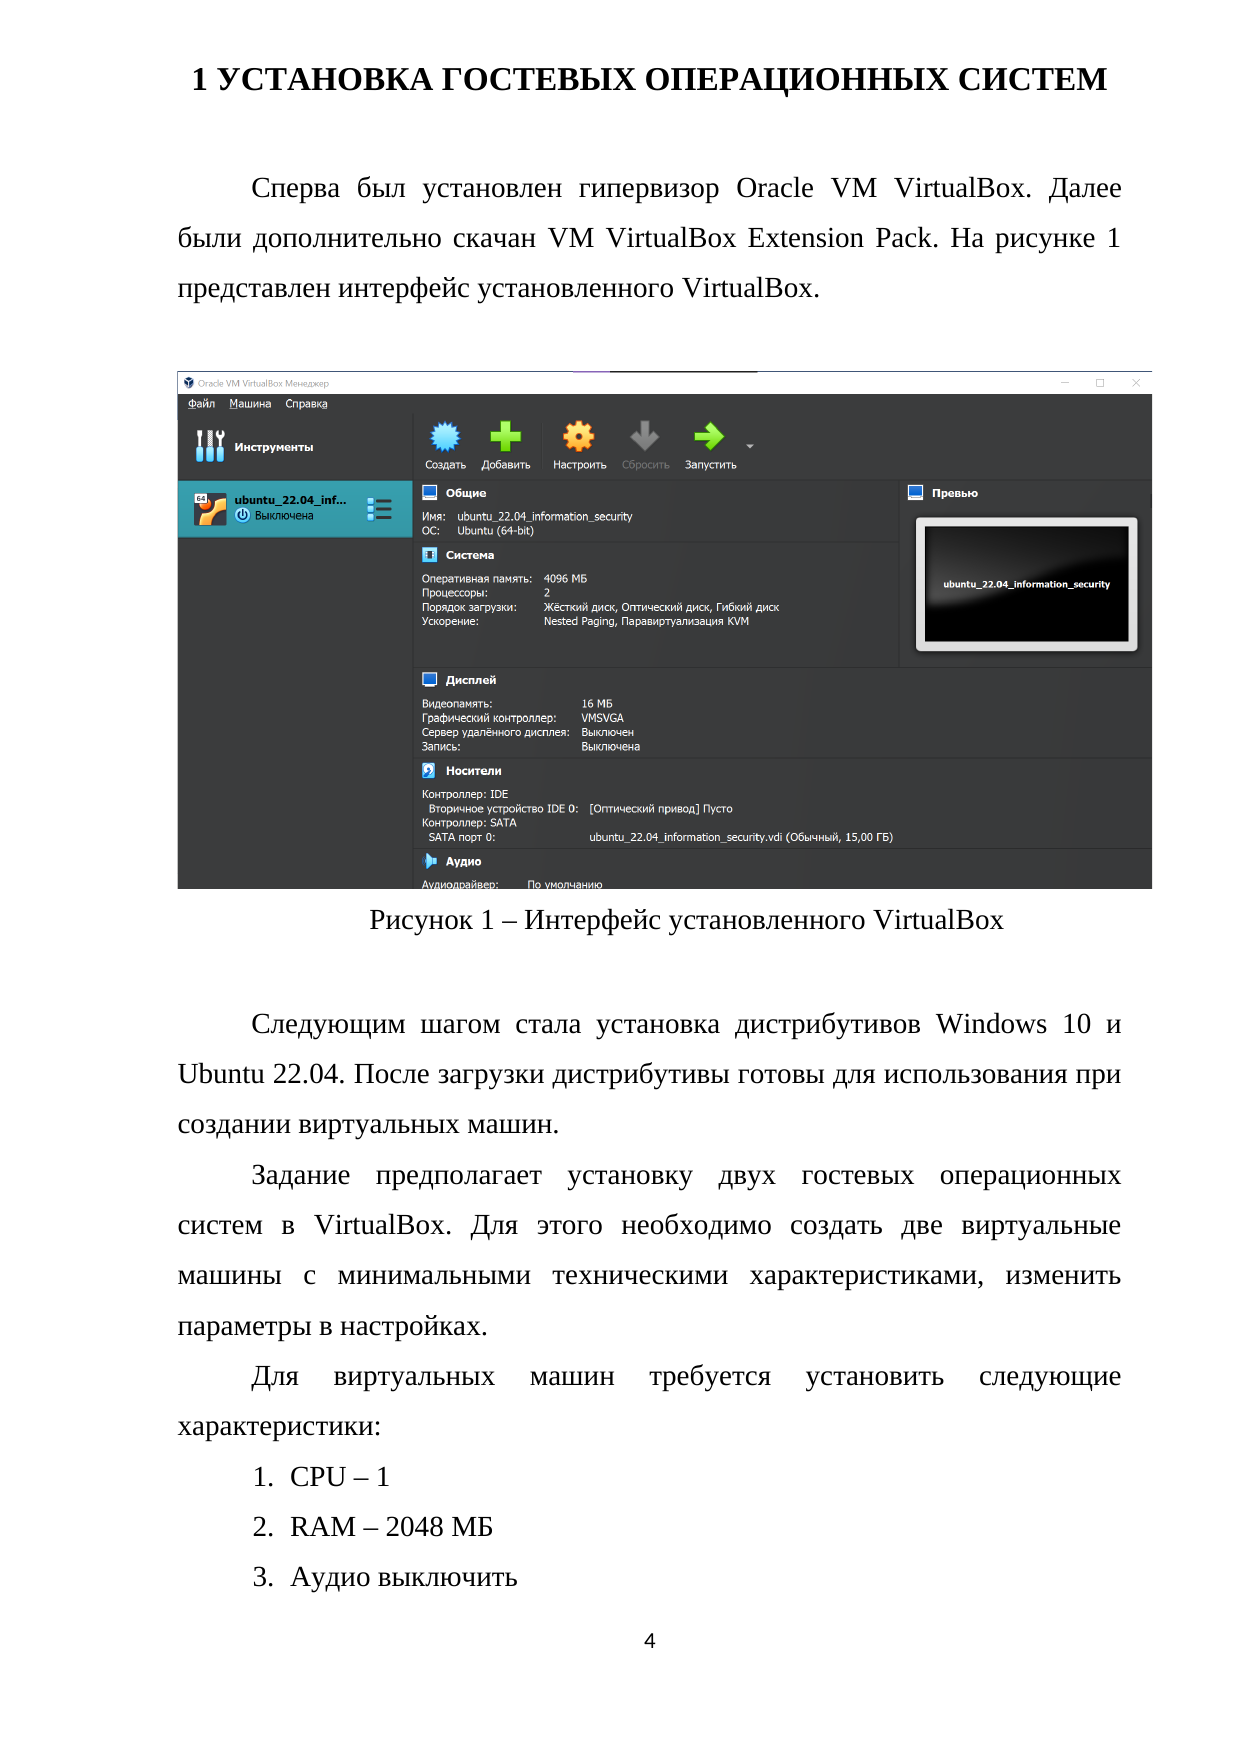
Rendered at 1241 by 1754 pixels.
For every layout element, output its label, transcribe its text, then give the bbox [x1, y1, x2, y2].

list Аудио выключить [252, 1559, 1122, 1593]
text Задание предполагает установку двух гостевых операционных систем в VirtualBox. Для этого необходимо создать две виртуальные машины с минимальными техническими характеристиками, изменить параметры в настройках. [177, 1157, 1122, 1341]
picture [177, 371, 1153, 889]
text Следующим шагом стала установка дистрибутивов Windows 10 и Ubuntu 22.04. После загрузки дистрибутивы готовы для использования при создании виртуальных машин. [177, 1006, 1122, 1140]
list RAM – 2048 МБ [252, 1509, 1122, 1542]
text Сперва был установлен гипервизор Oracle VM VirtualBox. Далее были дополнительно скачан VM VirtualBox Extension Pack. На рисунке 1 представлен интерфейс установленного VirtualBox. [177, 170, 1122, 304]
text Рисунок 1 – Интерфейс установленного VirtualBox [177, 902, 1122, 936]
list CPU – 1 [252, 1459, 1122, 1492]
text Для виртуальных машин требуется установить следующие характеристики: [177, 1358, 1122, 1442]
subtitle 1 УСТАНОВКА ГОСТЕВЫХ ОПЕРАЦИОННЫХ СИСТЕМ [177, 59, 1122, 97]
